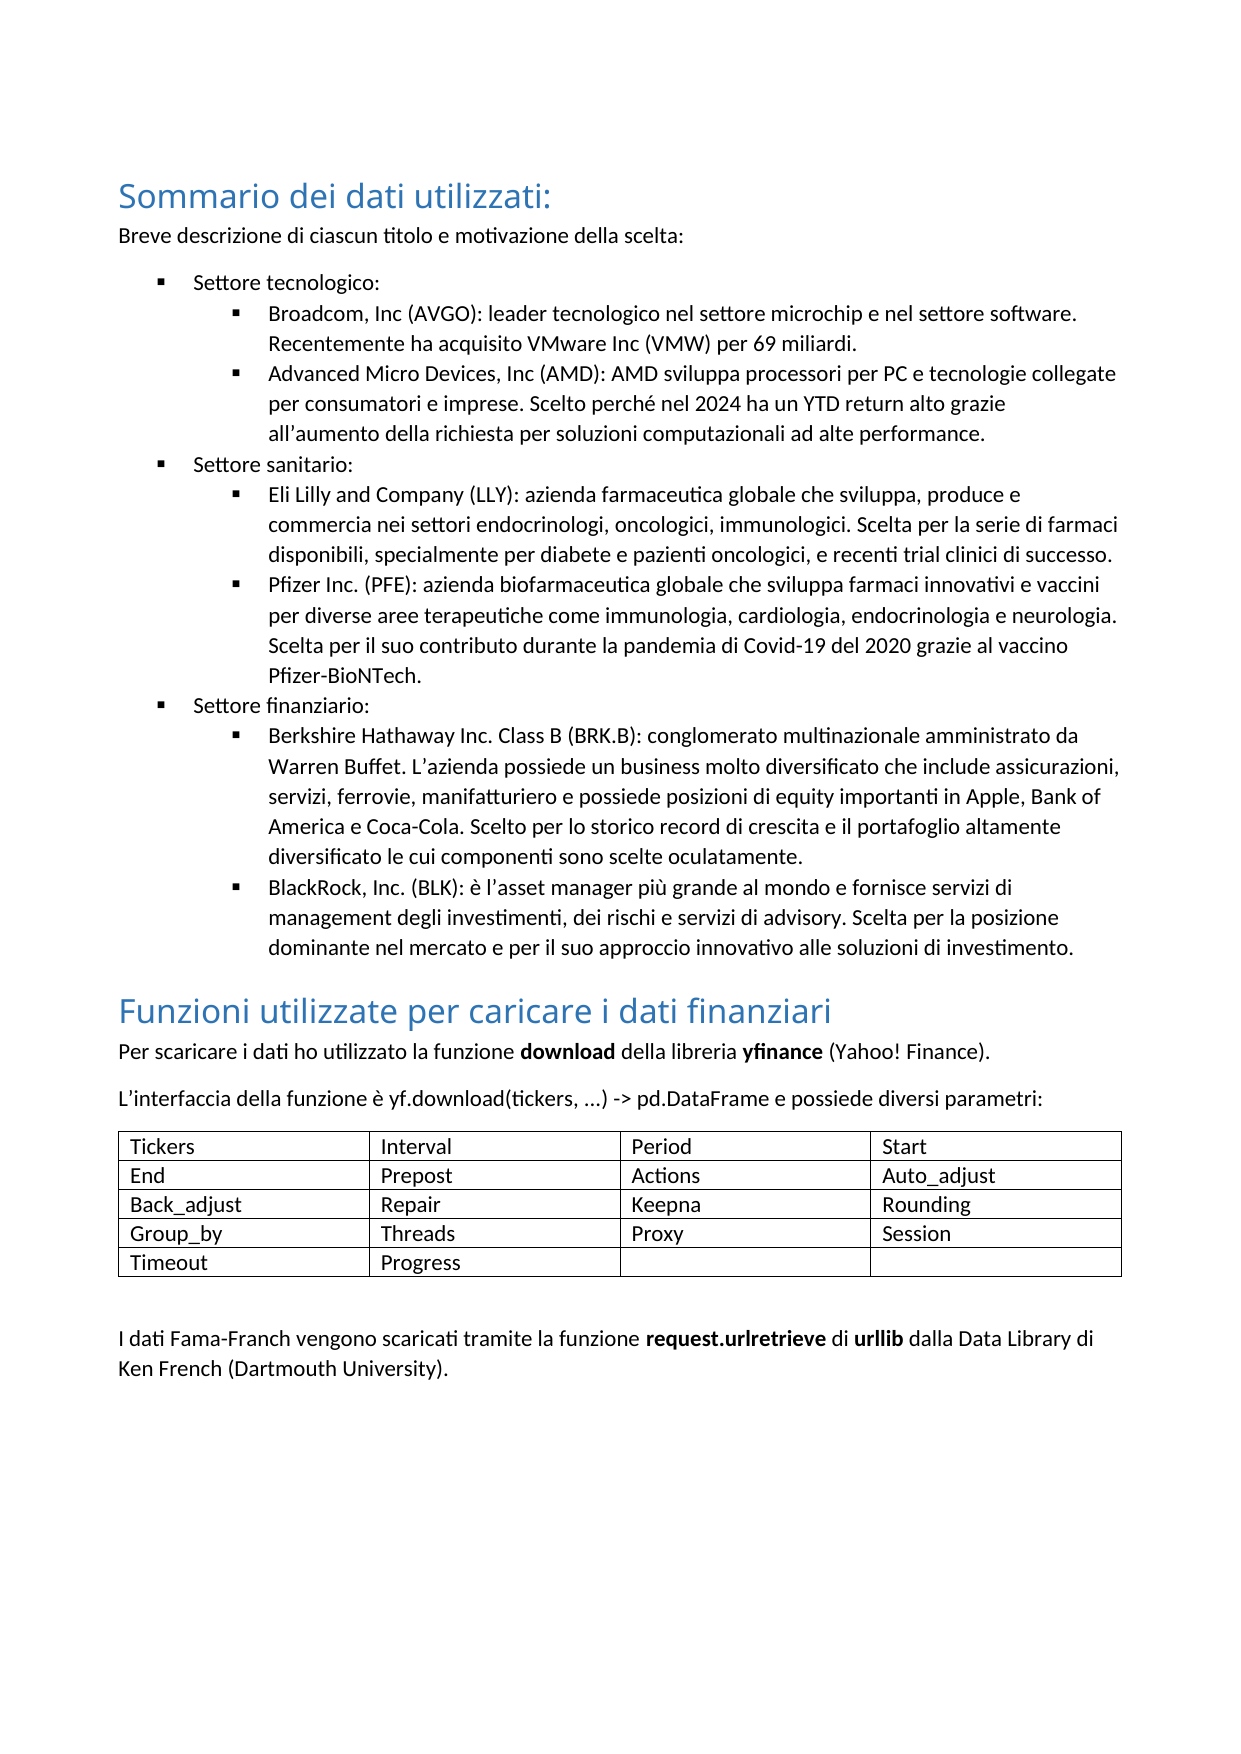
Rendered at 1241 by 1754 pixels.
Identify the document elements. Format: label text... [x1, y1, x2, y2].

table_cell Progress [370, 1248, 620, 1276]
table_cell Auto_adjust [871, 1161, 1121, 1189]
list Advanced Micro Devices, Inc (AMD): AMD sviluppa processori per PC e tecnologie collegate per consumatori e imprese. Scelto perché nel 2024 ha un YTD return alto grazie all’aumento della richiesta per soluzioni computazionali ad alte performance. [231, 359, 1122, 447]
table_cell End [119, 1161, 369, 1189]
table_cell [621, 1248, 870, 1276]
table_cell Keepna [621, 1190, 870, 1218]
text Per scaricare i dati ho utilizzato la funzione download della libreria yfinance (Yahoo! Finance). [118, 1037, 1122, 1065]
list Settore sanitario: [156, 450, 1122, 478]
text I dati Fama-Franch vengono scaricati tramite la funzione request.urlretrieve di urllib dalla Data Library di Ken French (Dartmouth University). [118, 1324, 1122, 1382]
table_cell Repair [370, 1190, 620, 1218]
table_cell Actions [621, 1161, 870, 1189]
list Settore tecnologico: [156, 268, 1122, 296]
subtitle Sommario dei dati utilizzati: [118, 173, 1122, 218]
table_cell Timeout [119, 1248, 369, 1276]
list Berkshire Hathaway Inc. Class B (BRK.B): conglomerato multinazionale amministrato da Warren Buffet. L’azienda possiede un business molto diversificato che include assicurazioni, servizi, ferrovie, manifatturiero e possiede posizioni di equity importanti in Apple, Bank of America e Coca-Cola. Scelto per lo storico record di crescita e il portafoglio altamente diversificato le cui componenti sono scelte oculatamente. [231, 722, 1122, 870]
list BlackRock, Inc. (BLK): è l’asset manager più grande al mondo e fornisce servizi di management degli investimenti, dei rischi e servizi di advisory. Scelta per la posizione dominante nel mercato e per il suo approccio innovativo alle soluzioni di investimento. [231, 873, 1122, 961]
table_cell Proxy [621, 1219, 870, 1247]
table_cell Threads [370, 1219, 620, 1247]
subtitle Funzioni utilizzate per caricare i dati finanziari [118, 988, 1122, 1034]
table_cell Rounding [871, 1190, 1121, 1218]
list Eli Lilly and Company (LLY): azienda farmaceutica globale che sviluppa, produce e commercia nei settori endocrinologi, oncologici, immunologici. Scelta per la serie di farmaci disponibili, specialmente per diabete e pazienti oncologici, e recenti trial clinici di successo. [231, 480, 1122, 568]
list Pfizer Inc. (PFE): azienda biofarmaceutica globale che sviluppa farmaci innovativi e vaccini per diverse aree terapeutiche come immunologia, cardiologia, endocrinologia e neurologia. Scelta per il suo contributo durante la pandemia di Covid-19 del 2020 grazie al vaccino Pfizer-BioNTech. [231, 571, 1122, 689]
list Settore finanziario: [156, 691, 1122, 719]
table_cell [871, 1248, 1121, 1276]
table_header Period [621, 1132, 870, 1160]
table_header Tickers [119, 1132, 369, 1160]
table_cell Prepost [370, 1161, 620, 1189]
table_cell Group_by [119, 1219, 369, 1247]
list Broadcom, Inc (AVGO): leader tecnologico nel settore microchip e nel settore software. Recentemente ha acquisito VMware Inc (VMW) per 69 miliardi. [231, 299, 1122, 357]
table_header Interval [370, 1132, 620, 1160]
table_cell Session [871, 1219, 1121, 1247]
text Breve descrizione di ciascun titolo e motivazione della scelta: [118, 222, 1122, 249]
table_header Start [871, 1132, 1121, 1160]
text L’interfaccia della funzione è yf.download(tickers, ...) -> pd.DataFrame e possiede diversi parametri: [118, 1084, 1122, 1112]
table_cell Back_adjust [119, 1190, 369, 1218]
